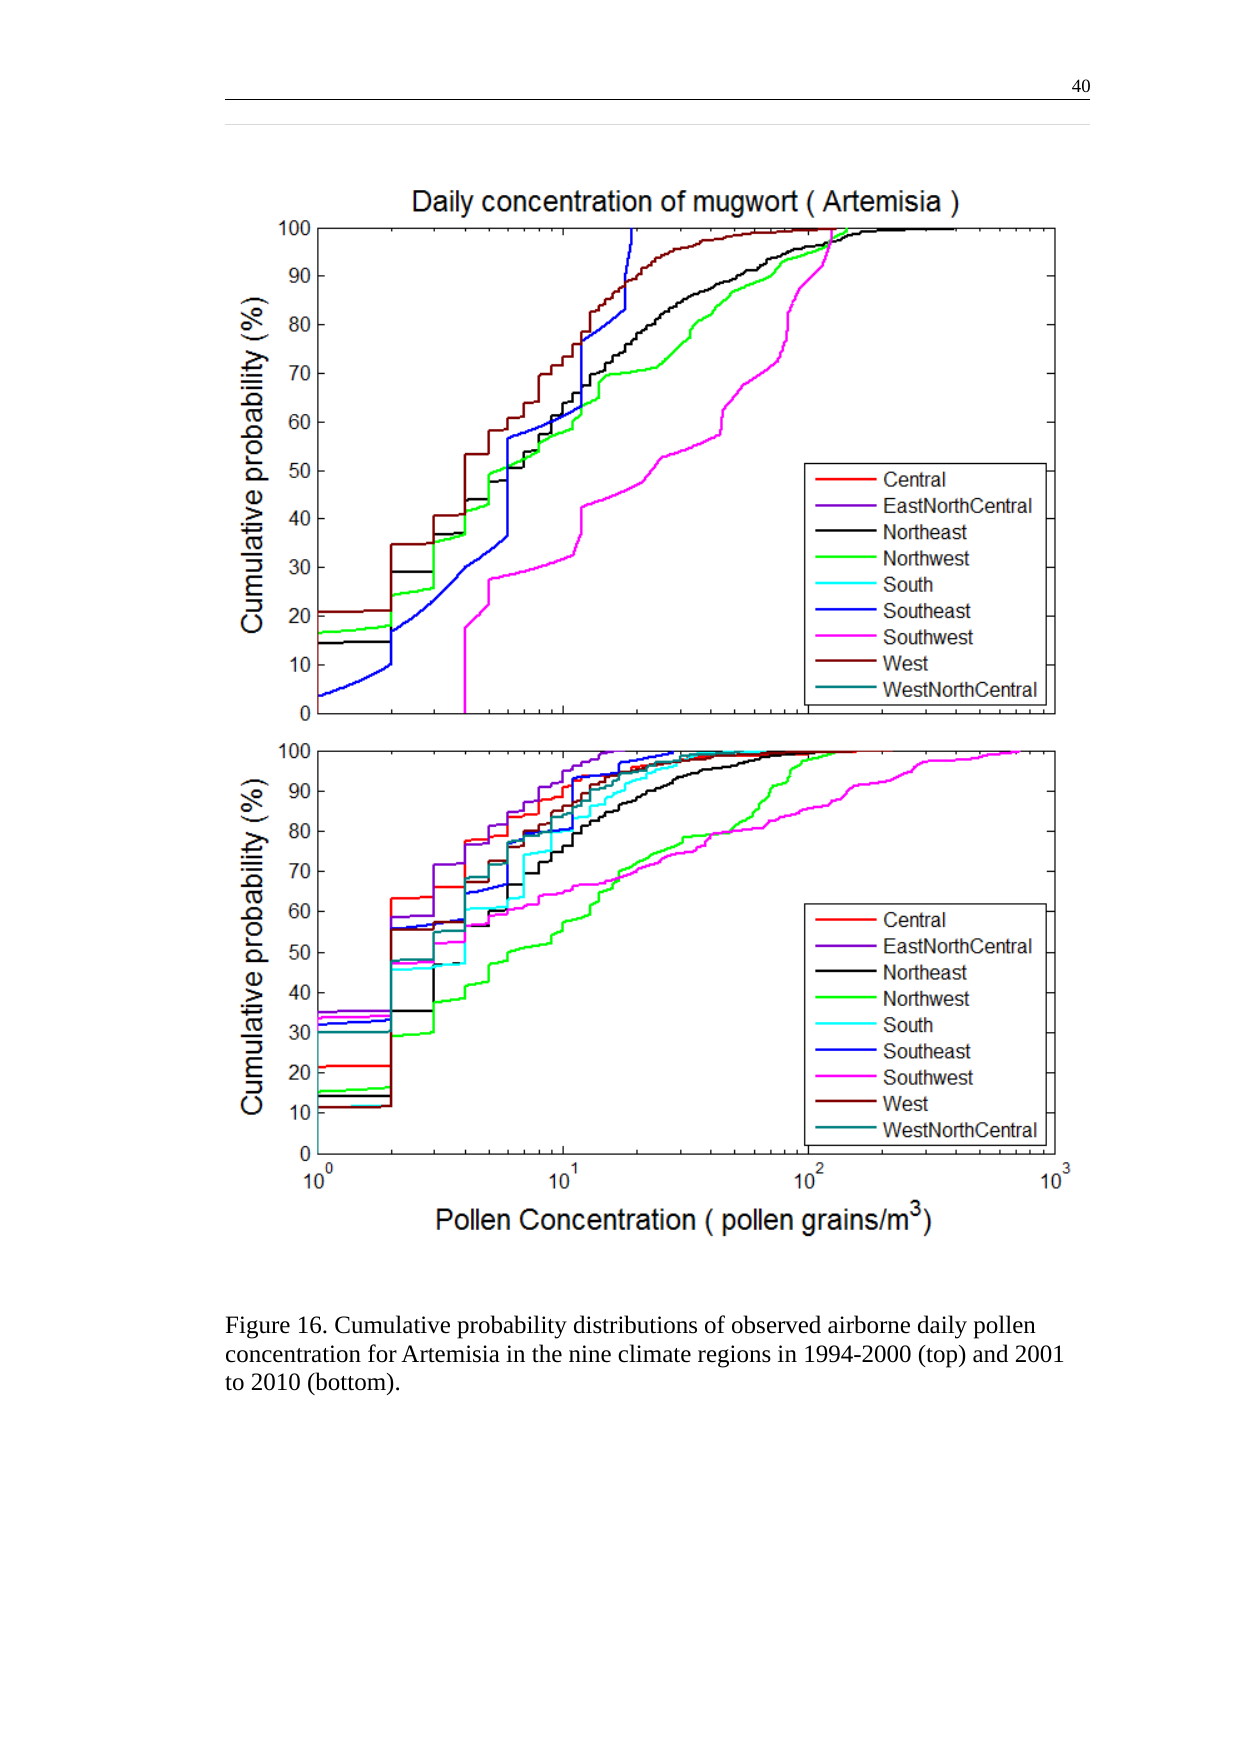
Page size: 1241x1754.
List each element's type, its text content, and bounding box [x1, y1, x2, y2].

text Figure 16. Cumulative probability distributions of observed airborne daily pollen concentration for Artemisia in the nine climate regions in 1994-2000 (top) and 2001 to 2010 (bottom). [225, 1310, 1090, 1396]
picture [231, 150, 1072, 1310]
